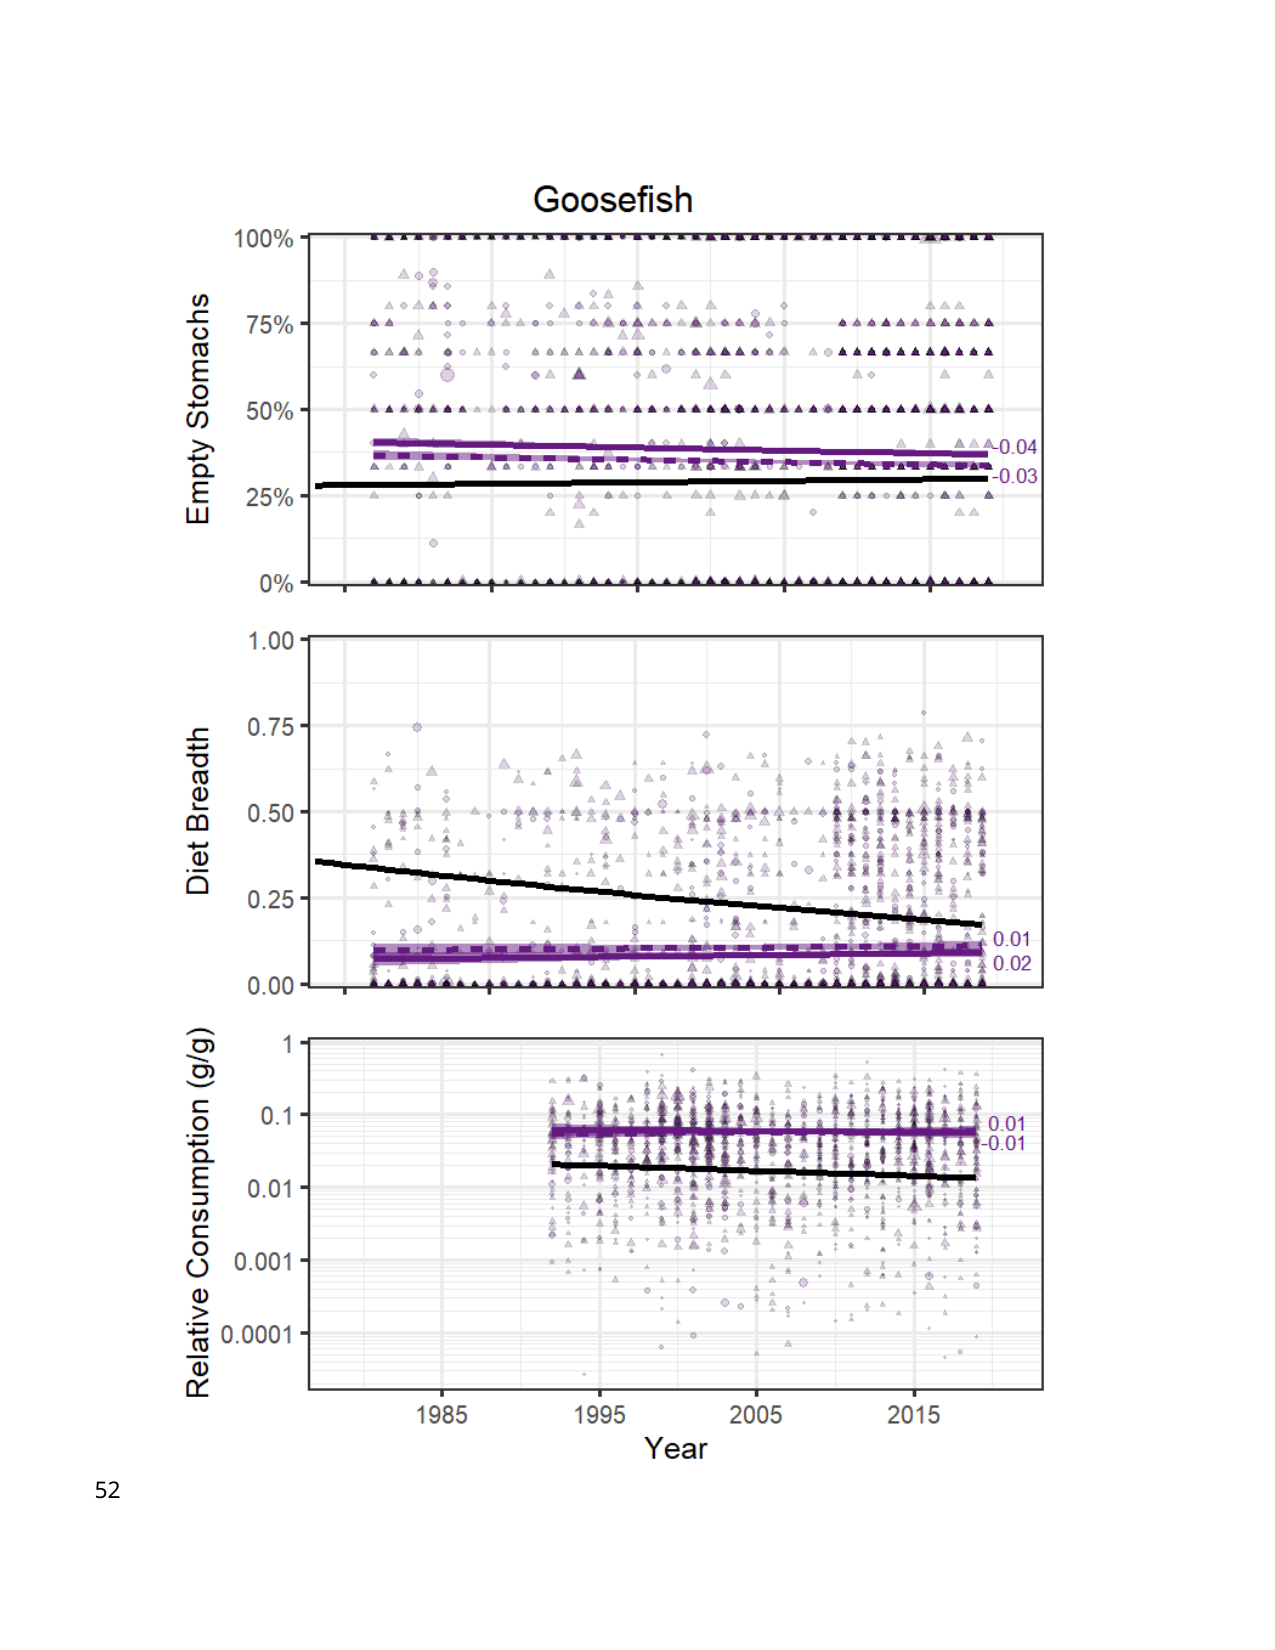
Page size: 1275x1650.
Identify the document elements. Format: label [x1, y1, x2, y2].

picture [150, 150, 1061, 1499]
